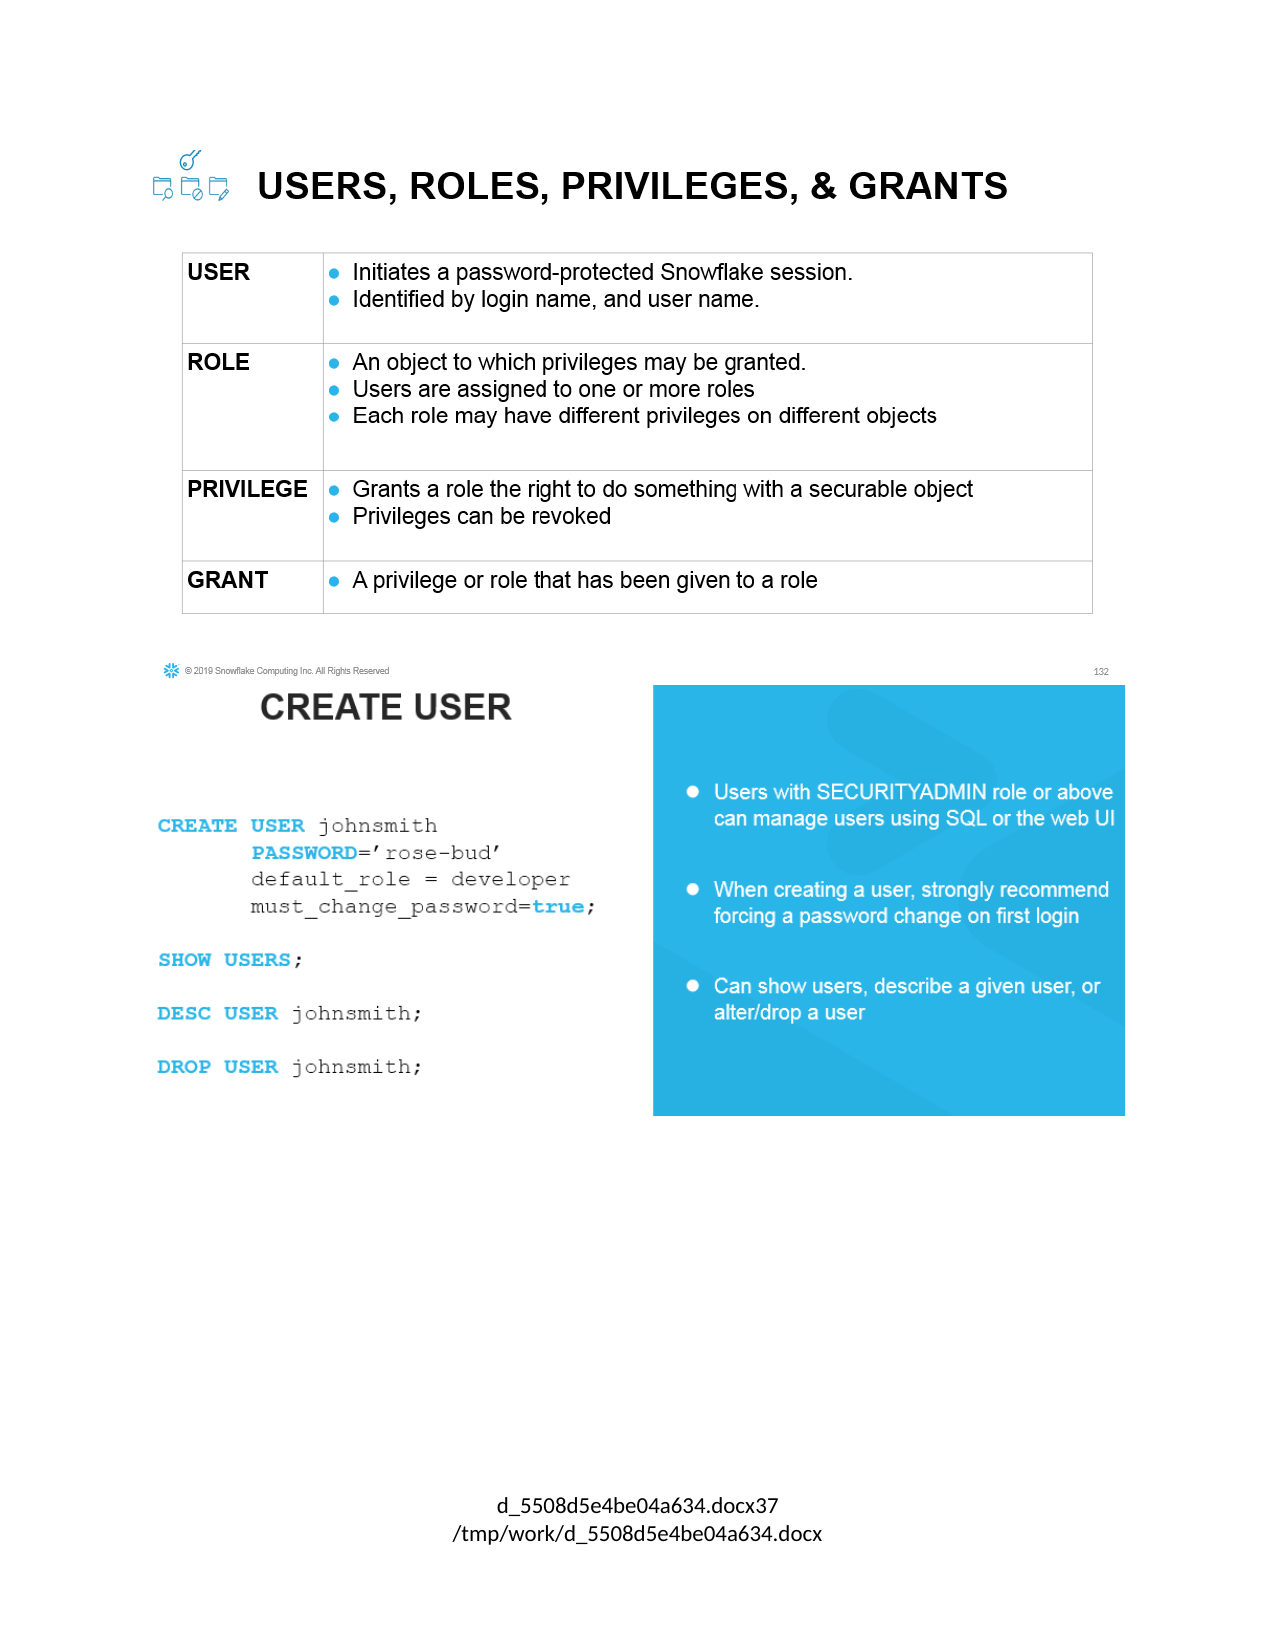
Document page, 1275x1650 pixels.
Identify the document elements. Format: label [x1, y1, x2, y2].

picture [150, 685, 1125, 1116]
picture [150, 150, 1125, 683]
